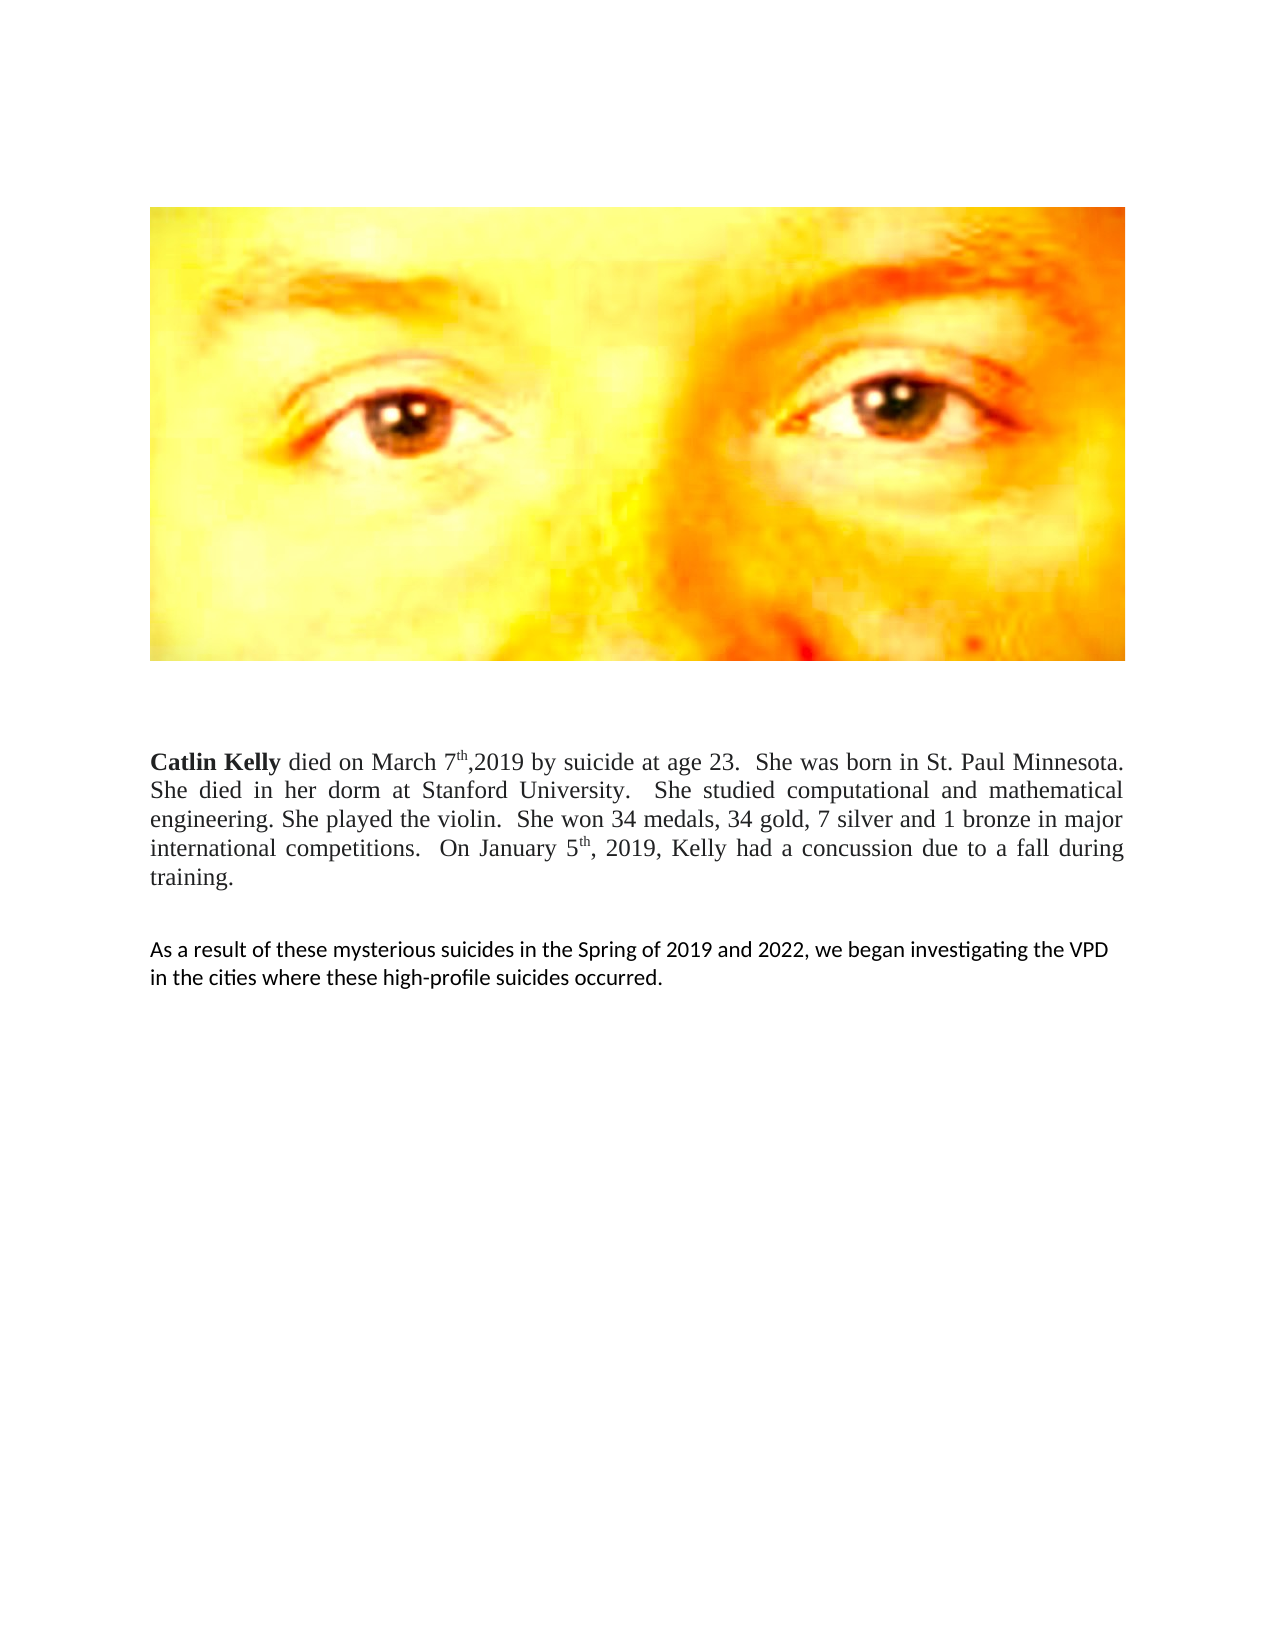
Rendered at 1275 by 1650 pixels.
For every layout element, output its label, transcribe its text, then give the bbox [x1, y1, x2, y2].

text Catlin Kelly died on March 7th,2019 by suicide at age 23. She was born in St. Paul Minnesota. She died in her dorm at Stanford University. She studied computational and mathematical engineering. She played the violin. She won 34 medals, 34 gold, 7 silver and 1 bronze in major international competitions. On January 5th, 2019, Kelly had a concussion due to a fall during training. [150, 747, 1125, 890]
picture [150, 207, 1125, 661]
text As a result of these mysterious suicides in the Spring of 2019 and 2022, we began investigating the VPD in the cities where these high-profile suicides occurred. [150, 935, 1125, 991]
